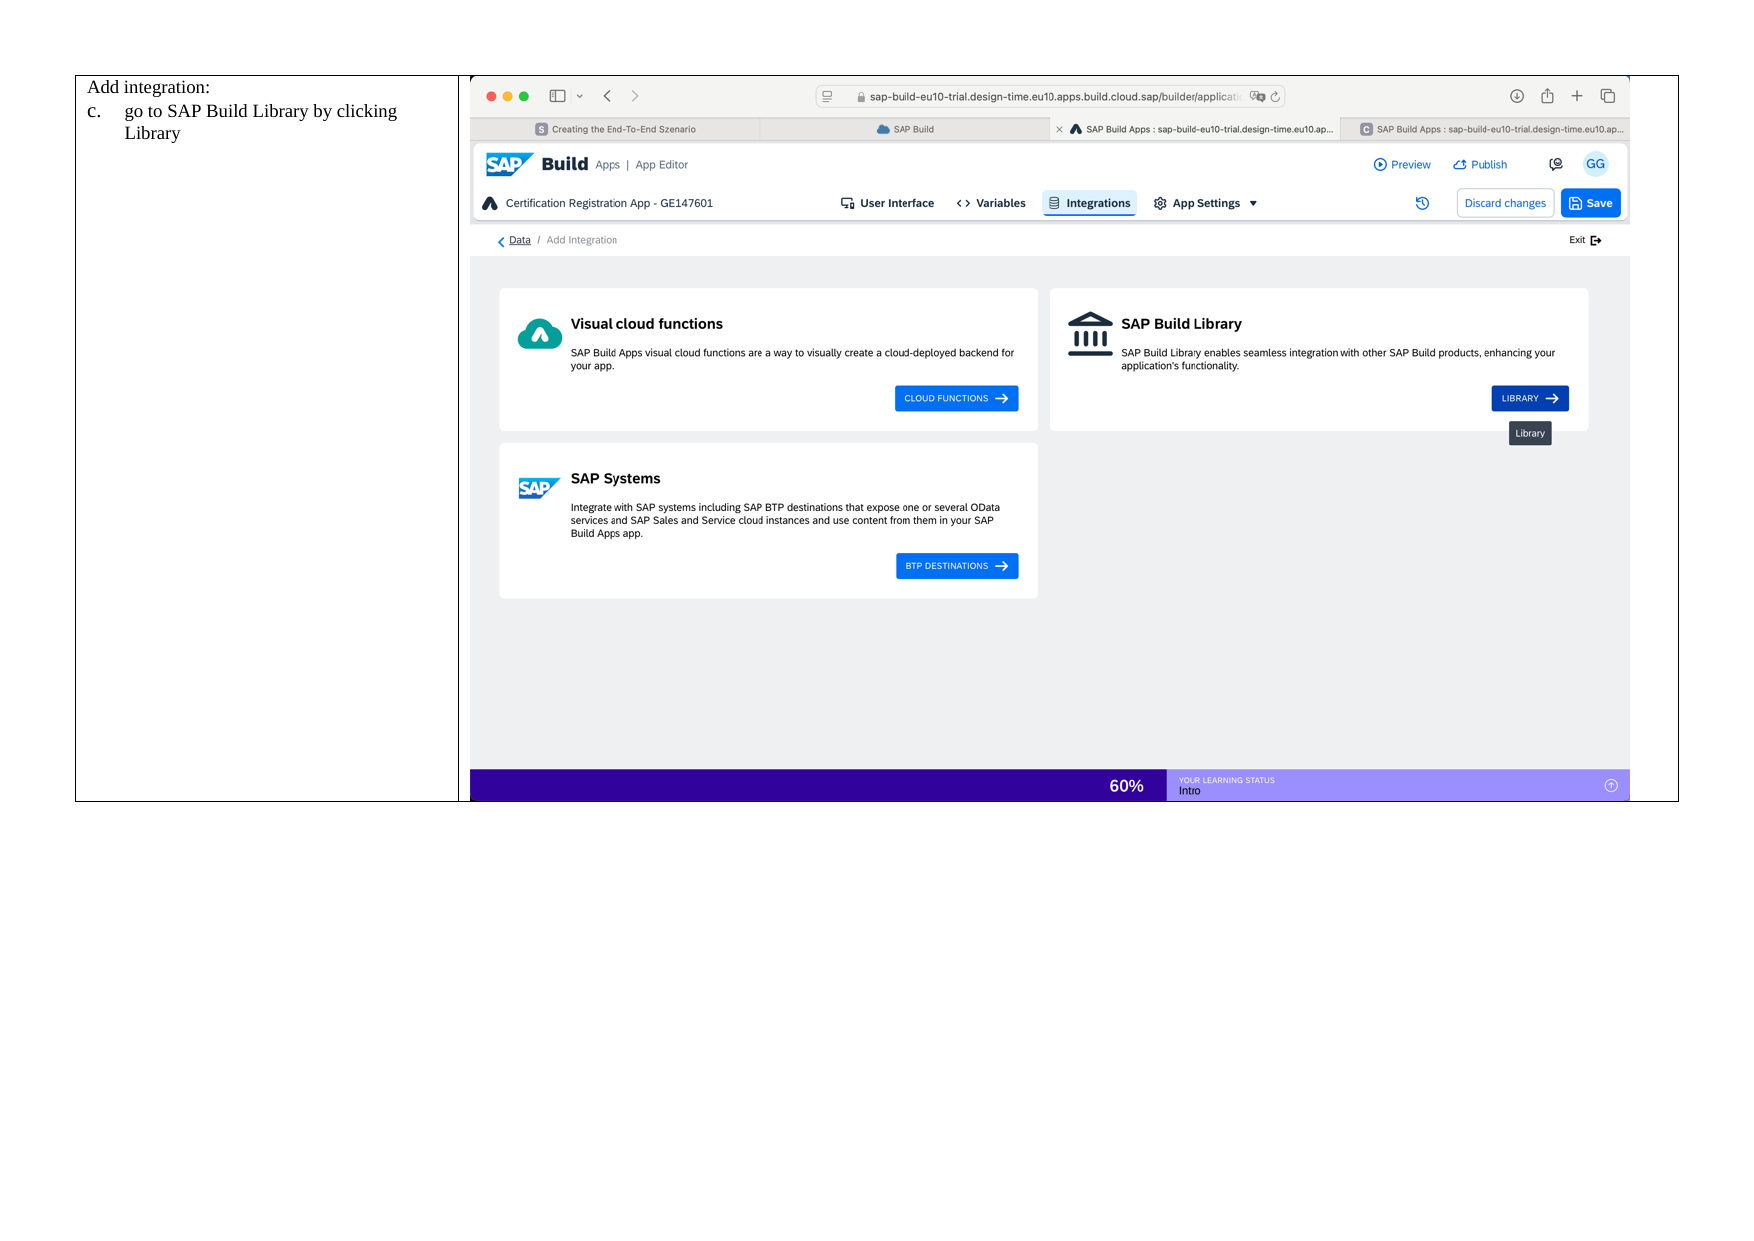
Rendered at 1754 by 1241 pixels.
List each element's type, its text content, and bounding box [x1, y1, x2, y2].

table_cell [459, 76, 470, 801]
table_cell Add integration: go to SAP Build Library by clicking Library [76, 76, 458, 801]
picture [470, 76, 1630, 801]
table_cell [1630, 76, 1678, 801]
